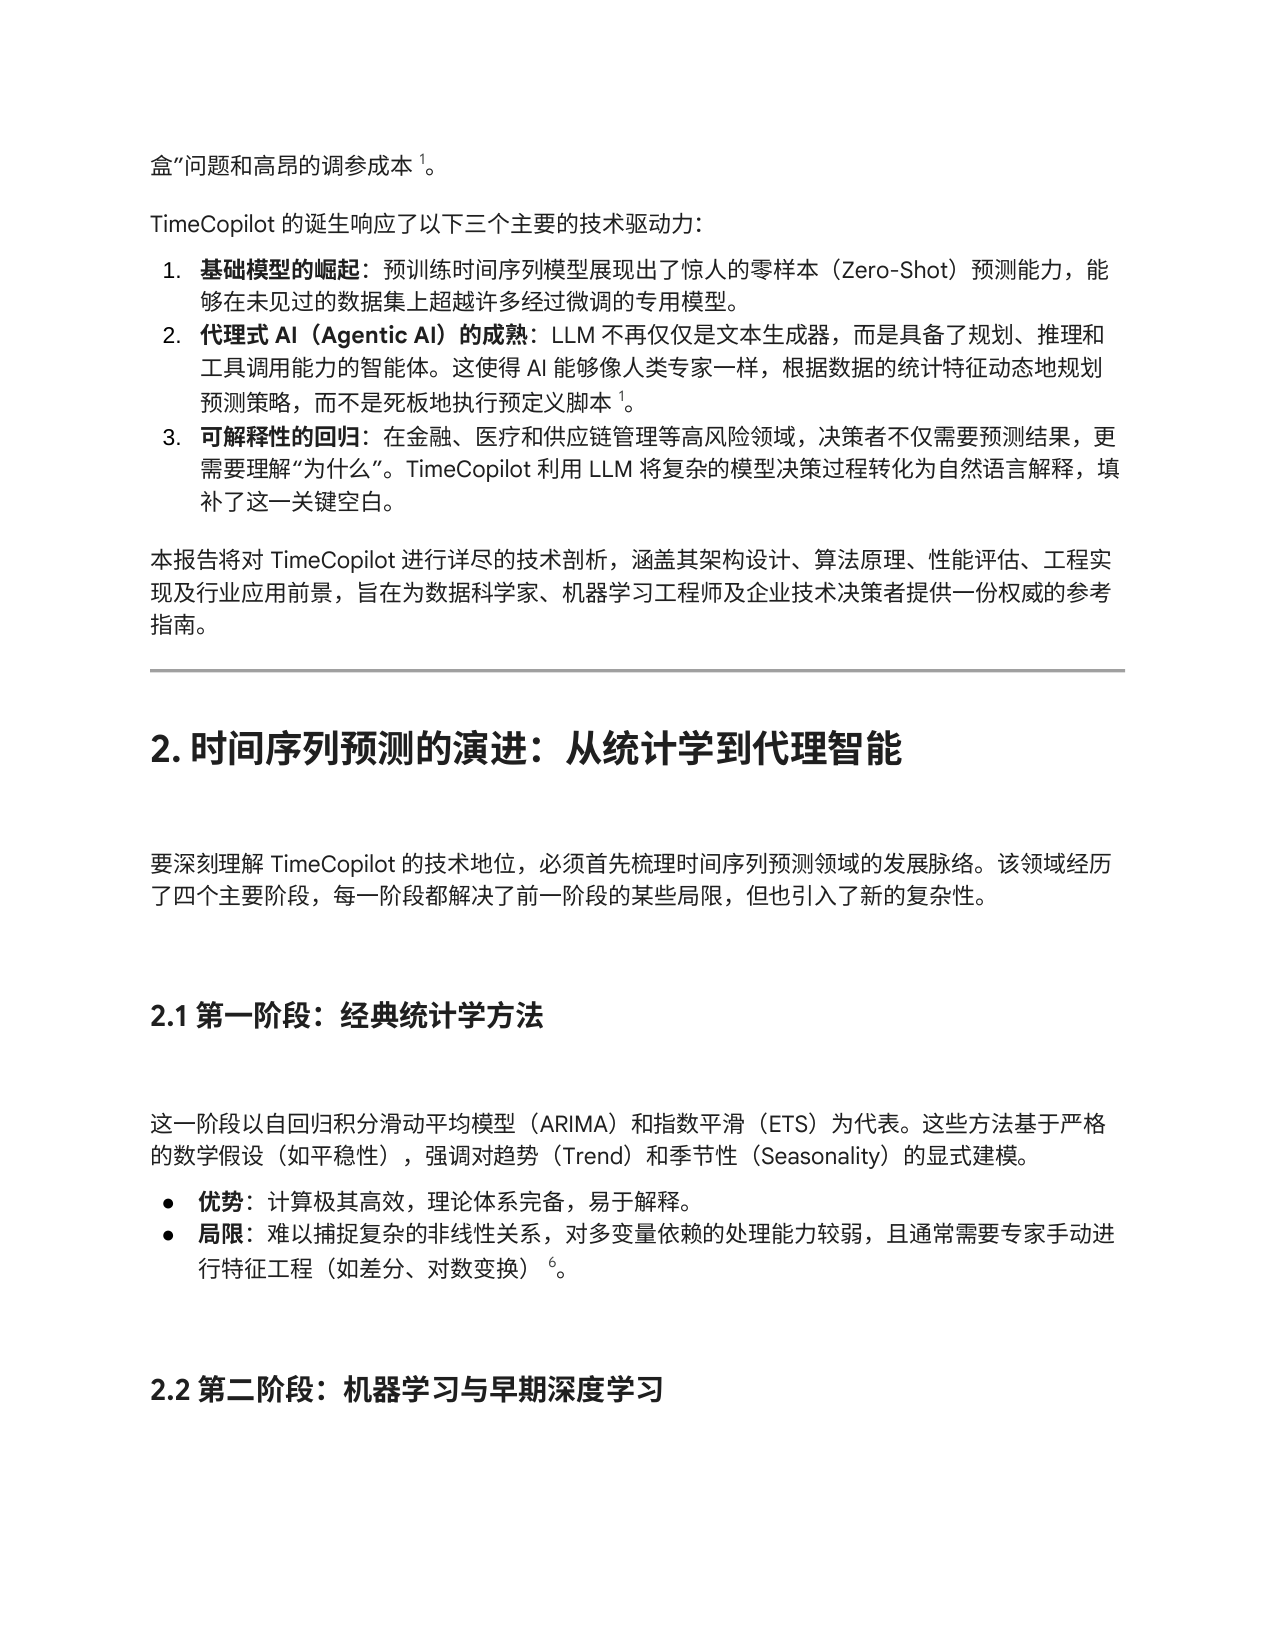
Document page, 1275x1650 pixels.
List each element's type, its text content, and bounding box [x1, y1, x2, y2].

subtitle 2.2 第二阶段：机器学习与早期深度学习 [150, 1372, 1125, 1408]
text TimeCopilot 的诞生响应了以下三个主要的技术驱动力： [150, 211, 1125, 239]
subtitle 2.1 第一阶段：经典统计学方法 [150, 998, 1125, 1034]
text 要深刻理解 TimeCopilot 的技术地位，必须首先梳理时间序列预测领域的发展脉络。该领域经历了四个主要阶段，每一阶段都解决了前一阶段的某些局限，但也引入了新的复杂性。 [150, 850, 1125, 911]
text 这一阶段以自回归积分滑动平均模型（ARIMA）和指数平滑（ETS）为代表。这些方法基于严格的数学假设（如平稳性），强调对趋势（Trend）和季节性（Seasonality）的显式建模。 [150, 1110, 1125, 1171]
list 优势：计算极其高效，理论体系完备，易于解释。 [161, 1188, 1125, 1216]
subtitle 2. 时间序列预测的演进：从统计学到代理智能 [150, 726, 1125, 773]
list 可解释性的回归：在金融、医疗和供应链管理等高风险领域，决策者不仅需要预测结果，更需要理解“为什么”。TimeCopilot 利用 LLM 将复杂的模型决策过程转化为自然语言解释，填补了这一关键空白。 [162, 423, 1125, 517]
text 本报告将对 TimeCopilot 进行详尽的技术剖析，涵盖其架构设计、算法原理、性能评估、工程实现及行业应用前景，旨在为数据科学家、机器学习工程师及企业技术决策者提供一份权威的参考指南。 [150, 546, 1125, 640]
list 代理式 AI（Agentic AI）的成熟：LLM 不再仅仅是文本生成器，而是具备了规划、推理和工具调用能力的智能体。这使得 AI 能够像人类专家一样，根据数据的统计特征动态地规划预测策略，而不是死板地执行预定义脚本 1。 [162, 321, 1125, 418]
list 基础模型的崛起：预训练时间序列模型展现出了惊人的零样本（Zero-Shot）预测能力，能够在未见过的数据集上超越许多经过微调的专用模型。 [162, 256, 1125, 317]
list 局限：难以捕捉复杂的非线性关系，对多变量依赖的处理能力较弱，且通常需要专家手动进行特征工程（如差分、对数变换） 6。 [161, 1220, 1125, 1285]
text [150, 150, 1125, 181]
